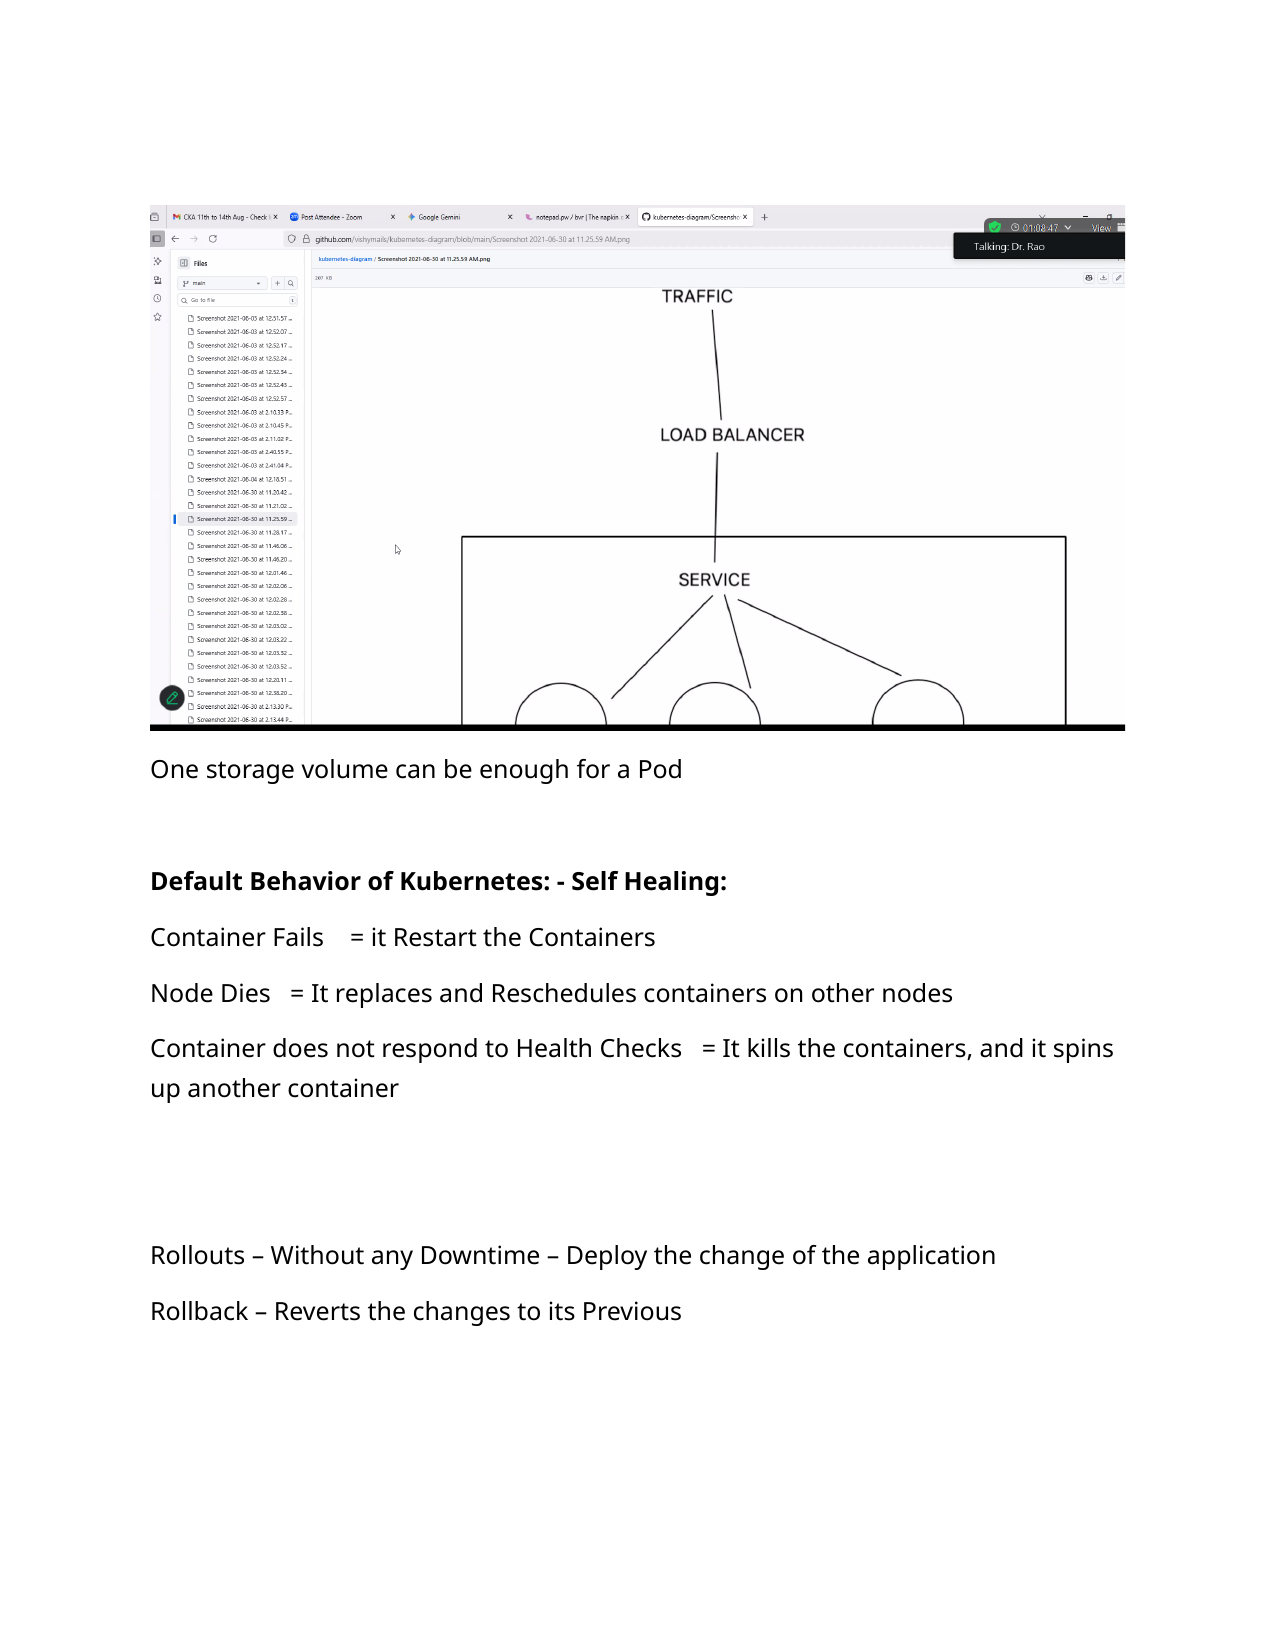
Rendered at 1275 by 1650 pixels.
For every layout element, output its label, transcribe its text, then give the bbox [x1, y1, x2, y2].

text Default Behavior of Kubernetes: - Self Healing: [150, 863, 1125, 898]
text One storage volume can be enough for a Pod [150, 752, 1125, 786]
text Container does not respond to Health Checks = It kills the containers, and it spins up another container [150, 1031, 1125, 1104]
text Container Fails = it Restart the Containers [150, 919, 1125, 953]
text Node Dies = It replaces and Reschedules containers on other nodes [150, 975, 1125, 1009]
text Rollouts – Without any Downtime – Deploy the change of the application [150, 1238, 1125, 1272]
text Rollback – Reverts the changes to its Previous [150, 1293, 1125, 1328]
picture [150, 205, 1125, 731]
